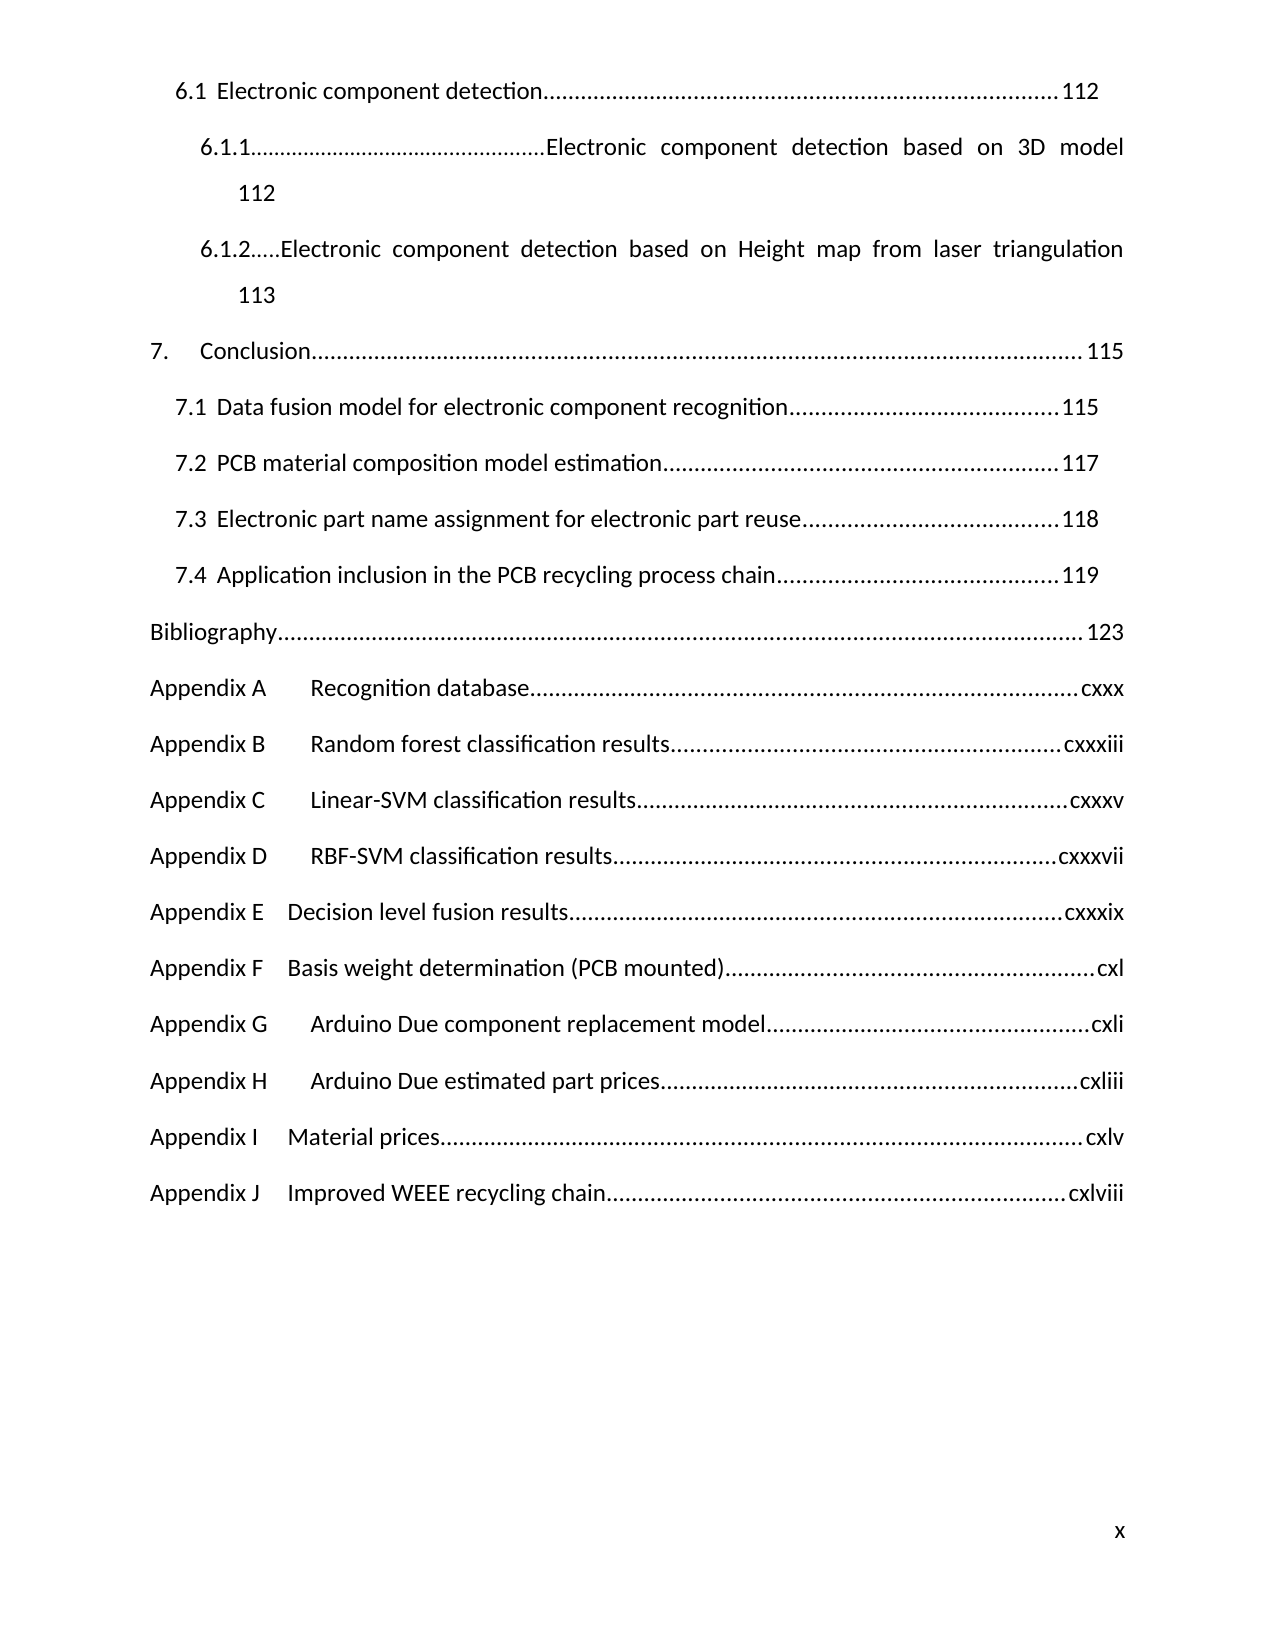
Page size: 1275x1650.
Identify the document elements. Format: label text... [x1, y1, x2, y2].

text 7.3 Electronic part name assignment for electronic part reuse 118 [175, 503, 1125, 534]
text Appendix A Recognition database cxxx [150, 672, 1125, 702]
text Appendix H Arduino Due estimated part prices cxliii [150, 1065, 1125, 1095]
text Appendix G Arduino Due component replacement model cxli [150, 1009, 1125, 1039]
text Appendix B Random forest classification results cxxxiii [150, 728, 1125, 758]
text Appendix I Material prices cxlv [150, 1121, 1125, 1151]
text 7.2 PCB material composition model estimation 117 [175, 447, 1125, 478]
text 6.1.1 Electronic component detection based on 3D model 112 [200, 131, 1125, 207]
text Appendix F Basis weight determination (PCB mounted) cxl [150, 952, 1125, 983]
text Appendix D RBF-SVM classification results cxxxvii [150, 840, 1125, 871]
text Bibliography 123 [150, 616, 1125, 646]
text 6.1 Electronic component detection 112 [175, 75, 1125, 106]
text Appendix J Improved WEEE recycling chain cxlviii [150, 1177, 1125, 1208]
text Appendix C Linear-SVM classification results cxxxv [150, 784, 1125, 814]
text 6.1.2 Electronic component detection based on Height map from laser triangulation 113 [200, 233, 1125, 309]
text 7.4 Application inclusion in the PCB recycling process chain 119 [175, 559, 1125, 590]
text 7. Conclusion 115 [150, 335, 1125, 365]
text 7.1 Data fusion model for electronic component recognition 115 [175, 391, 1125, 422]
text Appendix E Decision level fusion results cxxxix [150, 896, 1125, 927]
